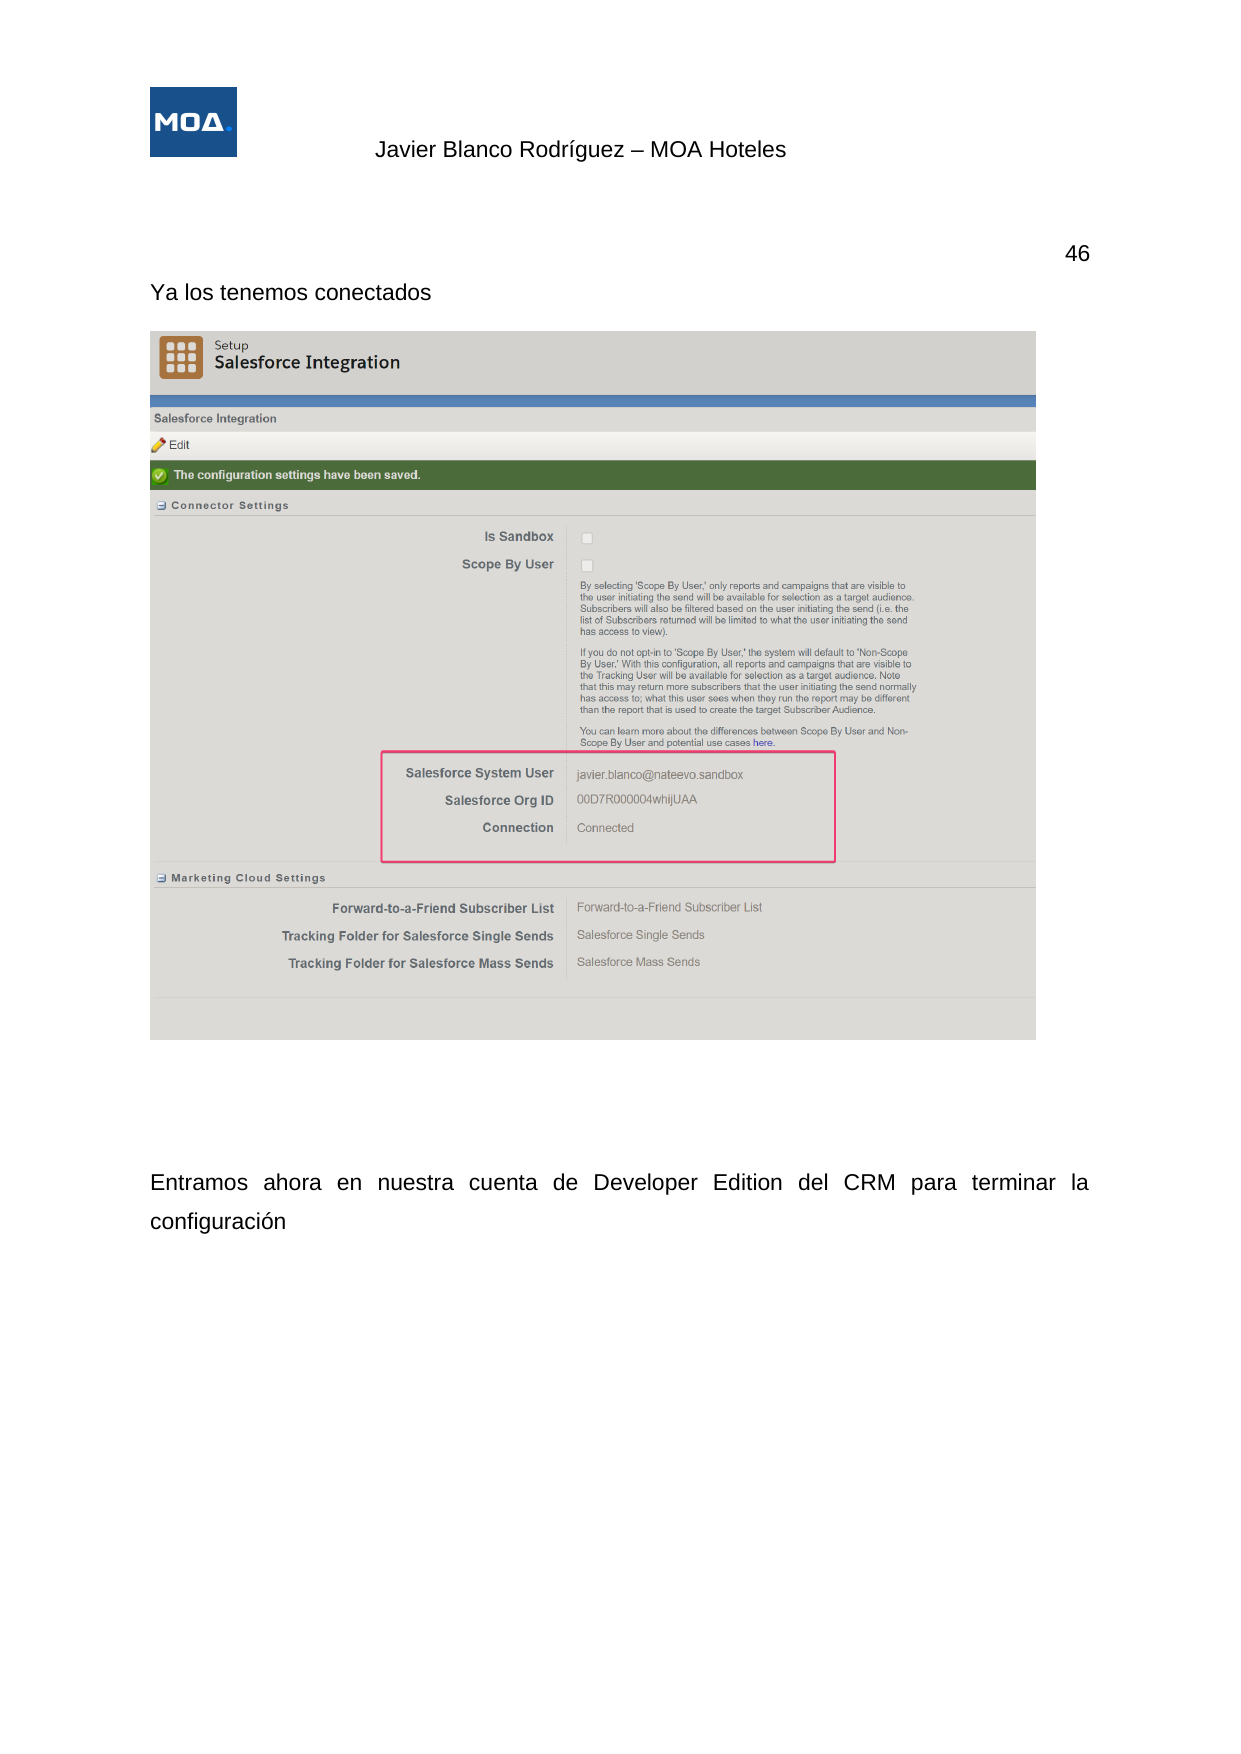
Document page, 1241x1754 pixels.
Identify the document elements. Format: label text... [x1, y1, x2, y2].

picture [150, 87, 237, 157]
text Entramos ahora en nuestra cuenta de Developer Edition del CRM para terminar la configuración [150, 1169, 1090, 1235]
text Ya los tenemos conectados [150, 279, 1090, 305]
picture [150, 331, 1036, 1040]
